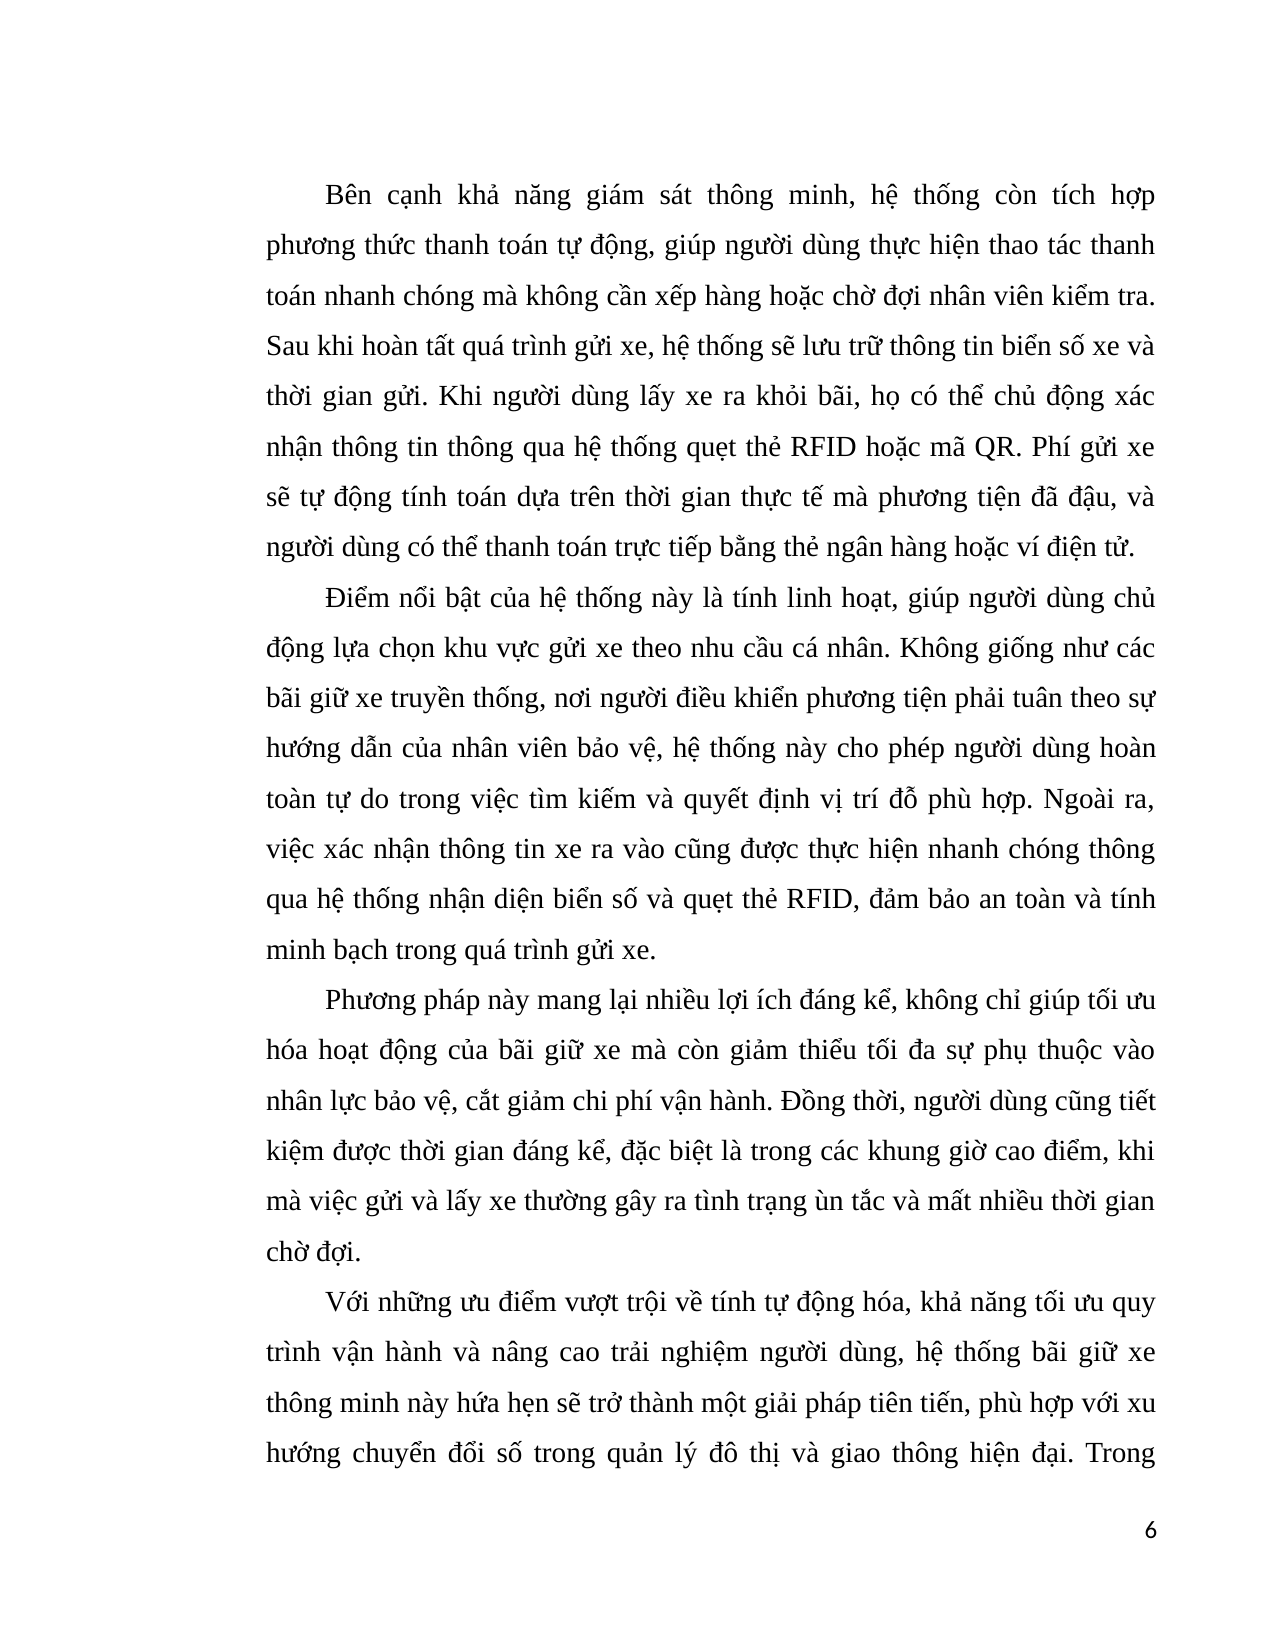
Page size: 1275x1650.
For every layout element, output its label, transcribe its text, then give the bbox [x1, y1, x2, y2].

list Điểm nổi bật của hệ thống này là tính linh hoạt, giúp người dùng chủ động lựa chọn khu vực gửi xe theo nhu cầu cá nhân. Không giống như các bãi giữ xe truyền thống, nơi người điều khiển phương tiện phải tuân theo sự hướng dẫn của nhân viên bảo vệ, hệ thống này cho phép người dùng hoàn toàn tự do trong việc tìm kiếm và quyết định vị trí đỗ phù hợp. Ngoài ra, việc xác nhận thông tin xe ra vào cũng được thực hiện nhanh chóng thông qua hệ thống nhận diện biển số và quẹt thẻ RFID, đảm bảo an toàn và tính minh bạch trong quá trình gửi xe. [266, 580, 1157, 965]
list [266, 1284, 1157, 1468]
list Phương pháp này mang lại nhiều lợi ích đáng kể, không chỉ giúp tối ưu hóa hoạt động của bãi giữ xe mà còn giảm thiểu tối đa sự phụ thuộc vào nhân lực bảo vệ, cắt giảm chi phí vận hành. Đồng thời, người dùng cũng tiết kiệm được thời gian đáng kể, đặc biệt là trong các khung giờ cao điểm, khi mà việc gửi và lấy xe thường gây ra tình trạng ùn tắc và mất nhiều thời gian chờ đợi. [266, 982, 1157, 1267]
list Bên cạnh khả năng giám sát thông minh, hệ thống còn tích hợp phương thức thanh toán tự động, giúp người dùng thực hiện thao tác thanh toán nhanh chóng mà không cần xếp hàng hoặc chờ đợi nhân viên kiểm tra. Sau khi hoàn tất quá trình gửi xe, hệ thống sẽ lưu trữ thông tin biển số xe và thời gian gửi. Khi người dùng lấy xe ra khỏi bãi, họ có thể chủ động xác nhận thông tin thông qua hệ thống quẹt thẻ RFID hoặc mã QR. Phí gửi xe sẽ tự động tính toán dựa trên thời gian thực tế mà phương tiện đã đậu, và người dùng có thể thanh toán trực tiếp bằng thẻ ngân hàng hoặc ví điện tử. [266, 177, 1157, 563]
